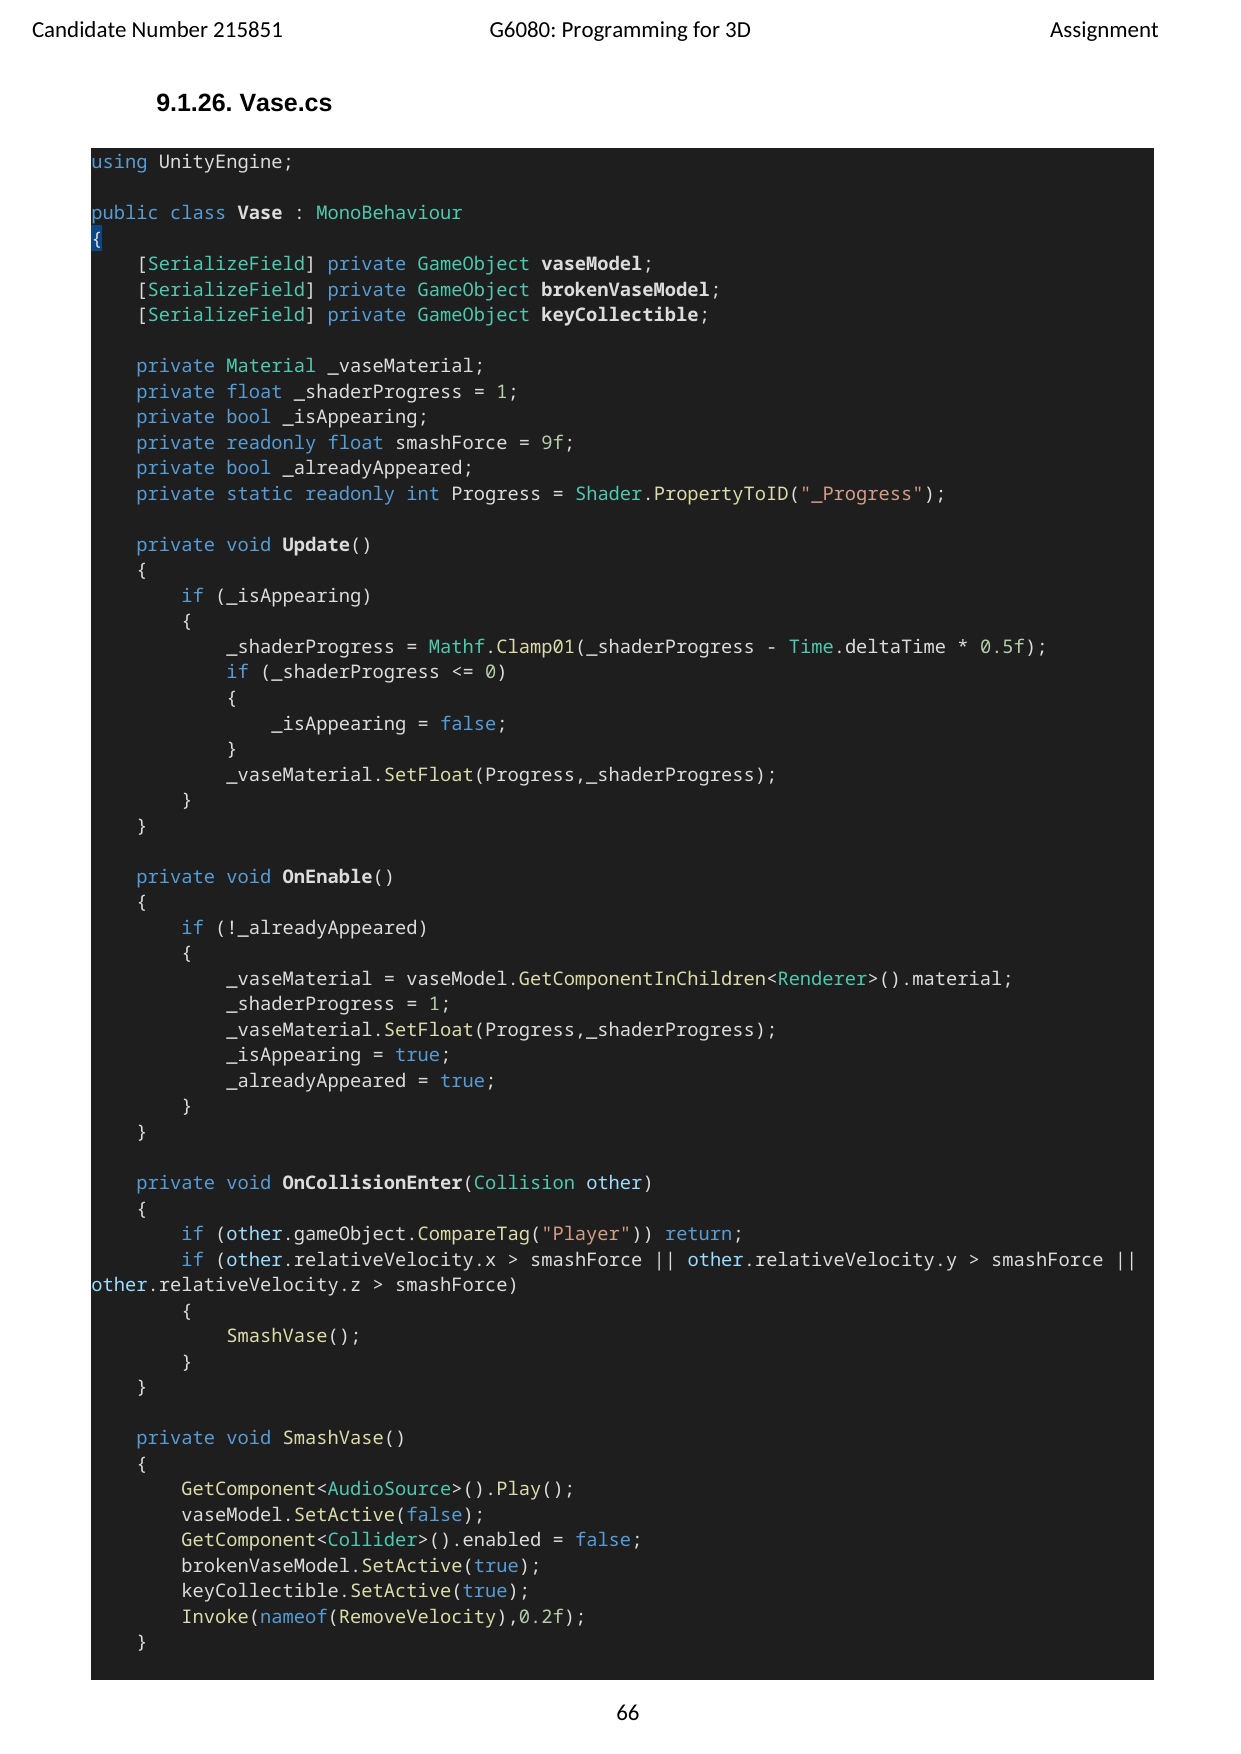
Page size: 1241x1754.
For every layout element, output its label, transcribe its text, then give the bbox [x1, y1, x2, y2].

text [91, 148, 1154, 1680]
subtitle Vase.cs [156, 88, 1090, 117]
